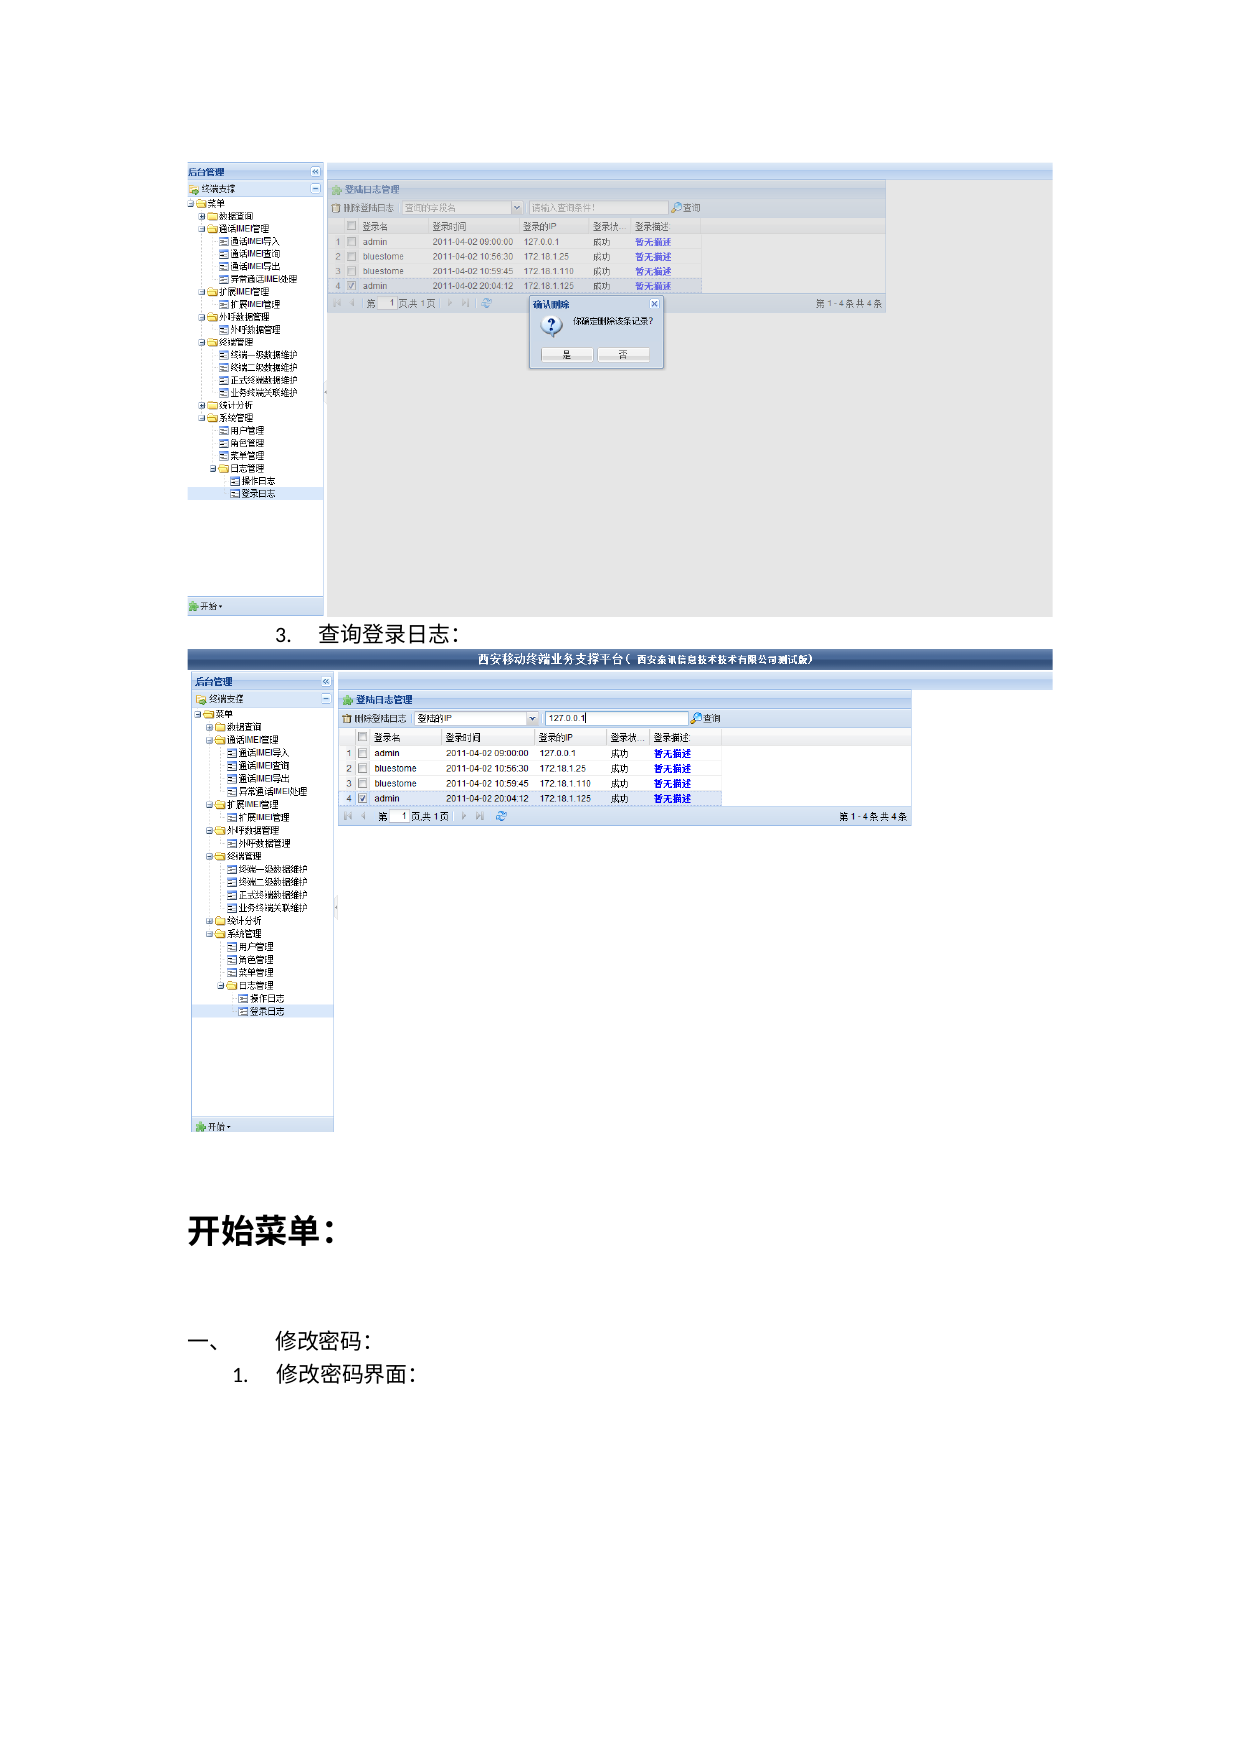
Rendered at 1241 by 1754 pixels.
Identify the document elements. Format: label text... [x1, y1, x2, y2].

list 修改密码： [187, 1324, 1053, 1356]
picture [187, 649, 1053, 1132]
list 修改密码界面： [232, 1356, 1053, 1389]
subtitle 开始菜单： [187, 1197, 1053, 1262]
list 查询登录日志： [275, 617, 1053, 649]
picture [187, 162, 1053, 617]
